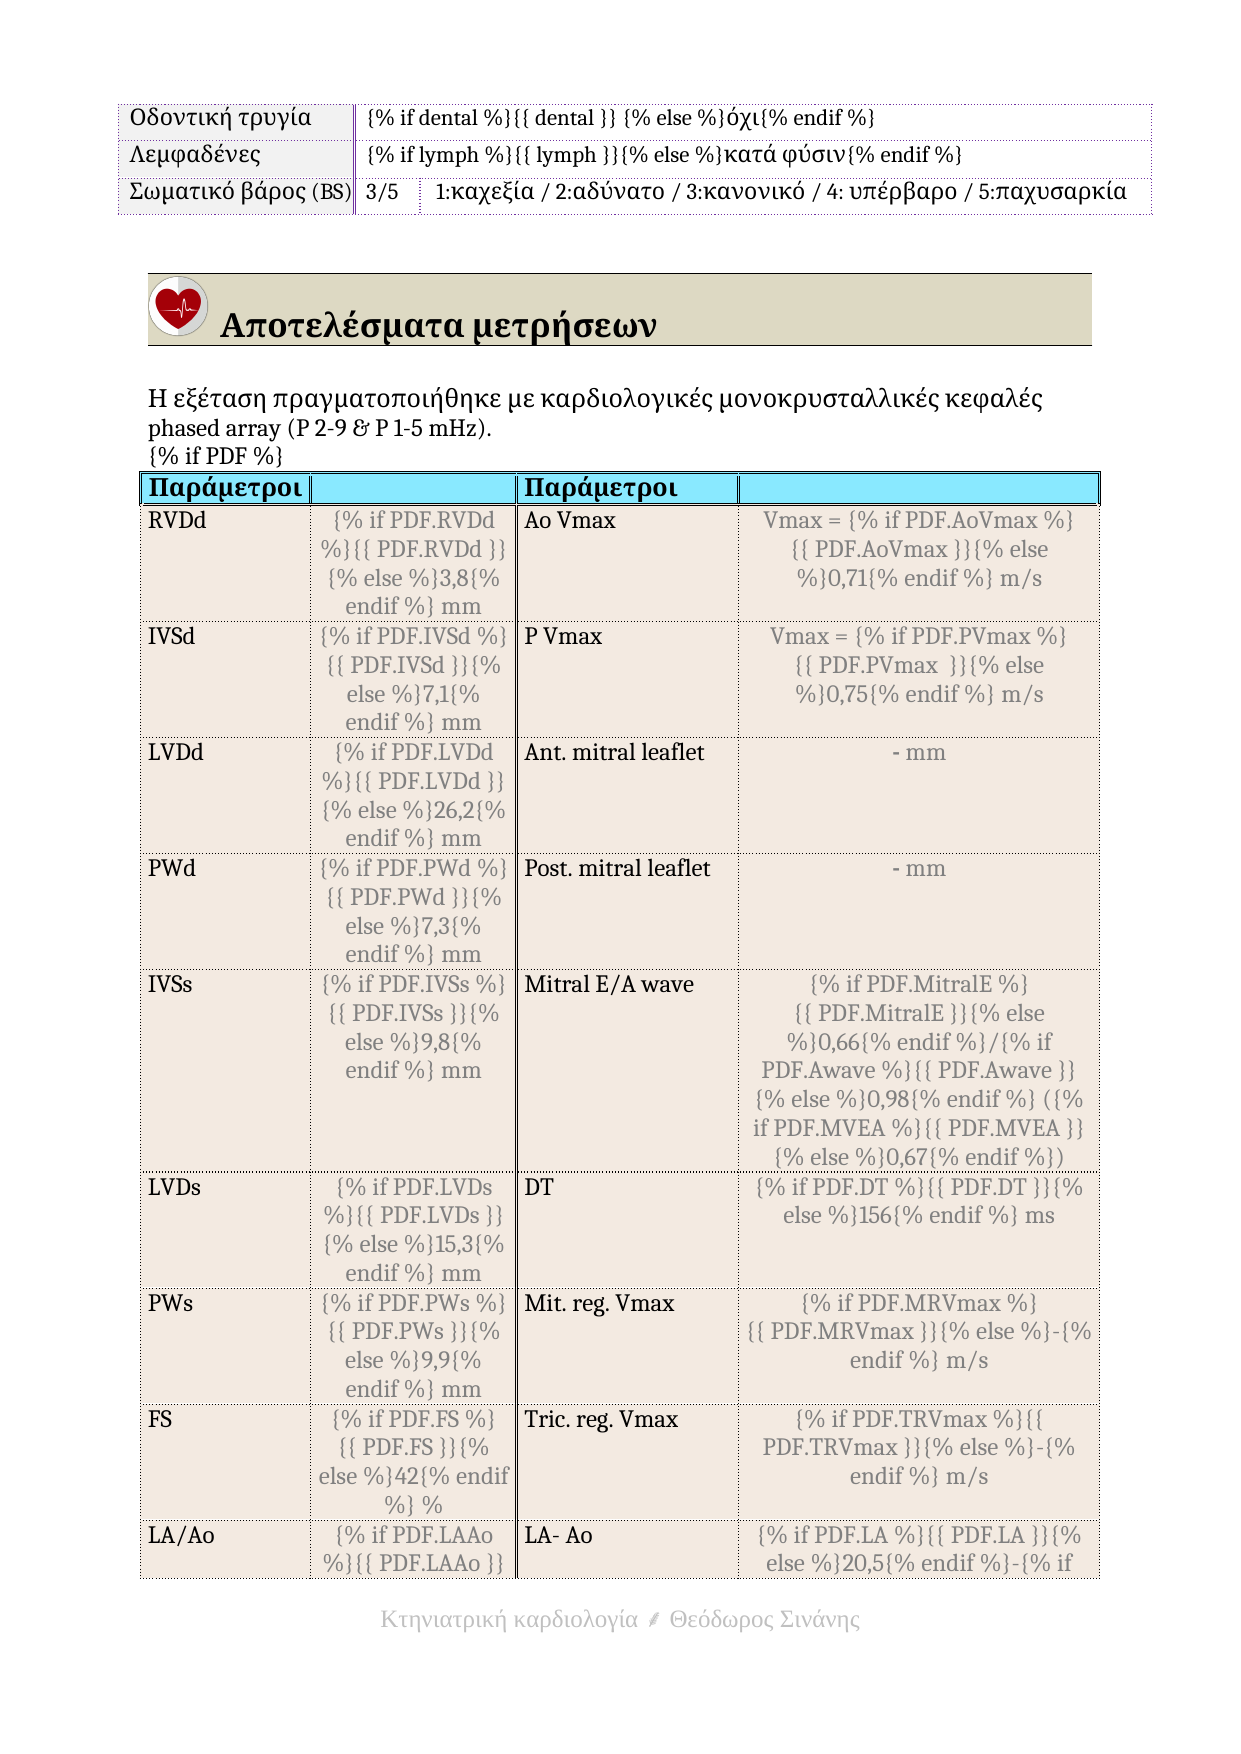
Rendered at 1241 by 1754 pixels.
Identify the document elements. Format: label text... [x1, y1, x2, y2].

table_cell - mm [738, 737, 1100, 853]
table_cell {% if PDF.IVSd %}{{ PDF.IVSd }}{% else %}7,1{% endif %} mm [310, 621, 515, 737]
table_cell {% if PDF.LVDs %}{{ PDF.LVDs }}{% else %}15,3{% endif %} mm [310, 1171, 515, 1287]
table_cell Mitral E/A wave [518, 969, 738, 1171]
table_cell 1:καχεξία / 2:αδύνατο / 3:κανονικό / 4: υπέρβαρο / 5:παχυσαρκία [420, 178, 1152, 214]
table_cell {% if dental %}{{ dental }} {% else %}όχι{% endif %} [356, 104, 1152, 140]
table_cell - mm [738, 853, 1100, 969]
table_cell Mit. reg. Vmax [518, 1288, 738, 1403]
table_cell {% if PDF.MRVmax %}{{ PDF.MRVmax }}{% else %}-{% endif %} m/s [738, 1288, 1100, 1403]
table_cell Ao Vmax [518, 506, 738, 621]
table_cell {% if PDF.PWd %}{{ PDF.PWd }}{% else %}7,3{% endif %} mm [310, 853, 515, 969]
text Αποτελέσματα μετρήσεων [148, 274, 1092, 345]
table_cell {% if PDF.RVDd %}{{ PDF.RVDd }}{% else %}3,8{% endif %} mm [310, 506, 515, 621]
table_header [738, 474, 1098, 503]
table_cell PWd [140, 853, 310, 969]
table_cell {% if PDF.PWs %}{{ PDF.PWs }}{% else %}9,9{% endif %} mm [310, 1288, 515, 1403]
table_header Παράμετροι [517, 474, 738, 503]
text Η εξέταση πραγματοποιήθηκε με καρδιολογικές μονοκρυσταλλικές κεφαλές phased array (P 2-9 & P 1-5 mHz). [148, 385, 1092, 442]
table_header Παράμετροι [142, 474, 310, 503]
table_cell {% if PDF.TRVmax %}{{ PDF.TRVmax }}{% else %}-{% endif %} m/s [738, 1404, 1100, 1519]
text {% if PDF %} [148, 442, 1092, 471]
table_cell {% if PDF.DT %}{{ PDF.DT }}{% else %}156{% endif %} ms [738, 1171, 1100, 1287]
table_cell DT [518, 1171, 738, 1287]
table_cell PWs [140, 1288, 310, 1403]
table_cell 3/5 [356, 178, 420, 214]
table_cell IVSd [140, 621, 310, 737]
picture [147, 276, 209, 337]
table_cell LA- Ao [518, 1520, 738, 1578]
table_cell Vmax = {% if PDF.PVmax %}{{ PDF.PVmax }}{% else %}0,75{% endif %} m/s [738, 621, 1100, 737]
table_cell Ant. mitral leaflet [518, 737, 738, 853]
table_cell Vmax = {% if PDF.AoVmax %}{{ PDF.AoVmax }}{% else %}0,71{% endif %} m/s [738, 503, 1100, 621]
table_cell {% if PDF.LVDd %}{{ PDF.LVDd }}{% else %}26,2{% endif %} mm [310, 737, 515, 853]
table_cell P Vmax [518, 621, 738, 737]
table_cell Οδοντική τρυγία [118, 104, 353, 140]
table_cell Λεμφαδένες [118, 140, 353, 177]
table_cell Post. mitral leaflet [518, 853, 738, 969]
table_cell LVDs [140, 1171, 310, 1287]
table_cell Σωματικό βάρος (BS) [118, 178, 353, 214]
table_cell IVSs [140, 969, 310, 1171]
table_cell {% if lymph %}{{ lymph }}{% else %}κατά φύσιν{% endif %} [356, 140, 1152, 177]
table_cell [310, 1520, 515, 1578]
table_cell RVDd [140, 503, 310, 621]
table_cell FS [140, 1404, 310, 1519]
table_cell {% if PDF.FS %}{{ PDF.FS }}{% else %}42{% endif %} % [310, 1404, 515, 1519]
table_cell {% if PDF.IVSs %}{{ PDF.IVSs }}{% else %}9,8{% endif %} mm [310, 969, 515, 1171]
table_header [310, 472, 517, 503]
table_cell LVDd [140, 737, 310, 853]
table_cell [738, 1520, 1100, 1578]
table_cell LA/Ao [140, 1520, 310, 1578]
table_cell {% if PDF.MitralE %}{{ PDF.MitralE }}{% else %}0,66{% endif %}/{% if PDF.Awave %}{{ PDF.Awave }}{% else %}0,98{% endif %} ({% if PDF.MVEA %}{{ PDF.MVEA }}{% else %}0,67{% endif %}) [738, 969, 1100, 1171]
table_cell Tric. reg. Vmax [518, 1404, 738, 1519]
